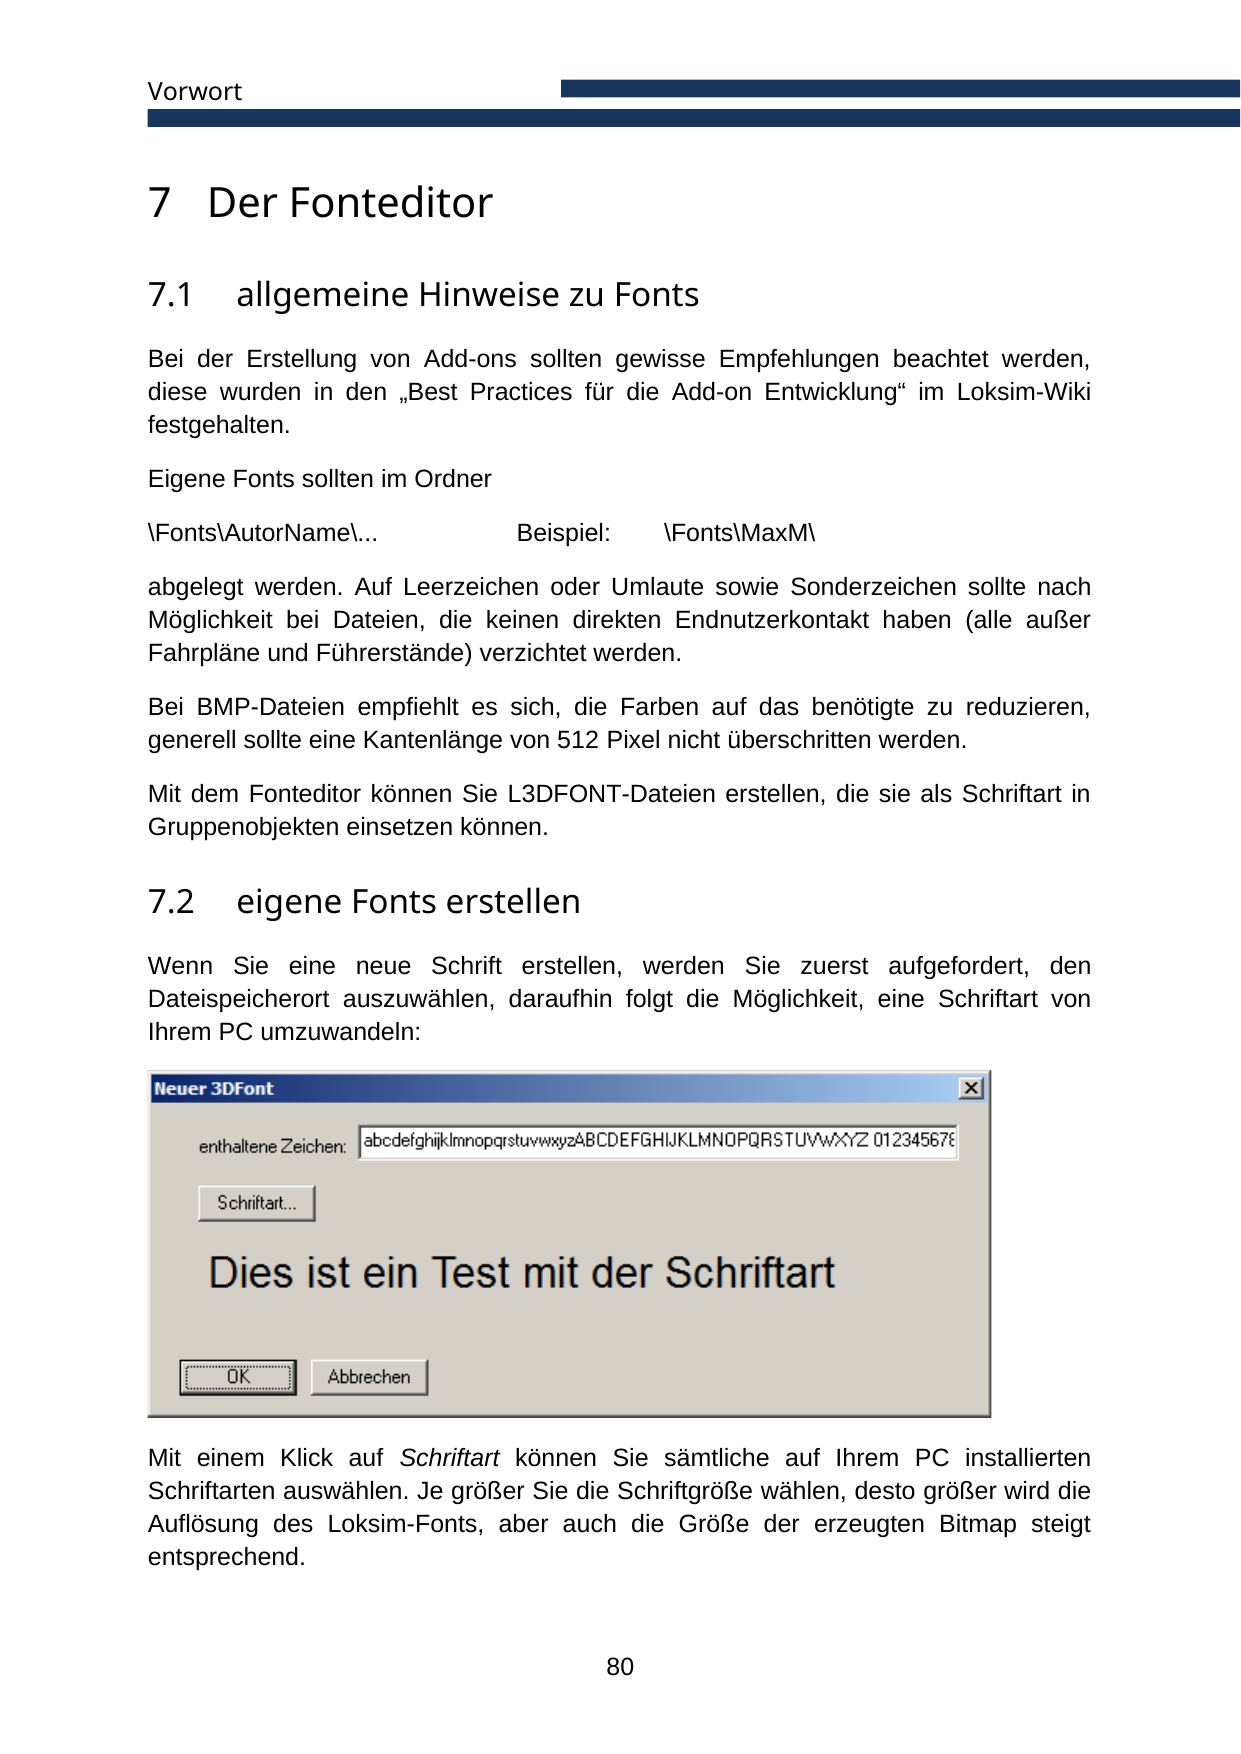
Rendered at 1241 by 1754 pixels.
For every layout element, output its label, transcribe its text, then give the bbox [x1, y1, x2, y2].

subtitle eigene Fonts erstellen [148, 878, 1093, 923]
text \Fonts\AutorName\... Beispiel: \Fonts\MaxM\ [148, 518, 1093, 547]
text Wenn Sie eine neue Schrift erstellen, werden Sie zuerst aufgefordert, den Dateispeicherort auszuwählen, daraufhin folgt die Möglichkeit, eine Schriftart von Ihrem PC umzuwandeln: [148, 951, 1093, 1046]
text Bei BMP-Dateien empfiehlt es sich, die Farben auf das benötigte zu reduzieren, generell sollte eine Kantenlänge von 512 Pixel nicht überschritten werden. [148, 692, 1093, 753]
text Mit einem Klick auf Schriftart können Sie sämtliche auf Ihrem PC installierten Schriftarten auswählen. Je größer Sie die Schriftgröße wählen, desto größer wird die Auflösung des Loksim-Fonts, aber auch die Größe der erzeugten Bitmap steigt entsprechend. [148, 1443, 1093, 1571]
text Eigene Fonts sollten im Ordner [148, 464, 1093, 493]
picture [147, 1070, 992, 1418]
text Bei der Erstellung von Add-ons sollten gewisse Empfehlungen beachtet werden, diese wurden in den „Best Practices für die Add-on Entwicklung“ im Loksim-Wiki festgehalten. [148, 344, 1093, 439]
subtitle allgemeine Hinweise zu Fonts [148, 271, 1093, 317]
subtitle Der Fonteditor [148, 173, 1093, 229]
text abgelegt werden. Auf Leerzeichen oder Umlaute sowie Sonderzeichen sollte nach Möglichkeit bei Dateien, die keinen direkten Endnutzerkontakt haben (alle außer Fahrpläne und Führerstände) verzichtet werden. [148, 572, 1093, 667]
text Mit dem Fonteditor können Sie L3DFONT-Dateien erstellen, die sie als Schriftart in Gruppenobjekten einsetzen können. [148, 778, 1093, 840]
